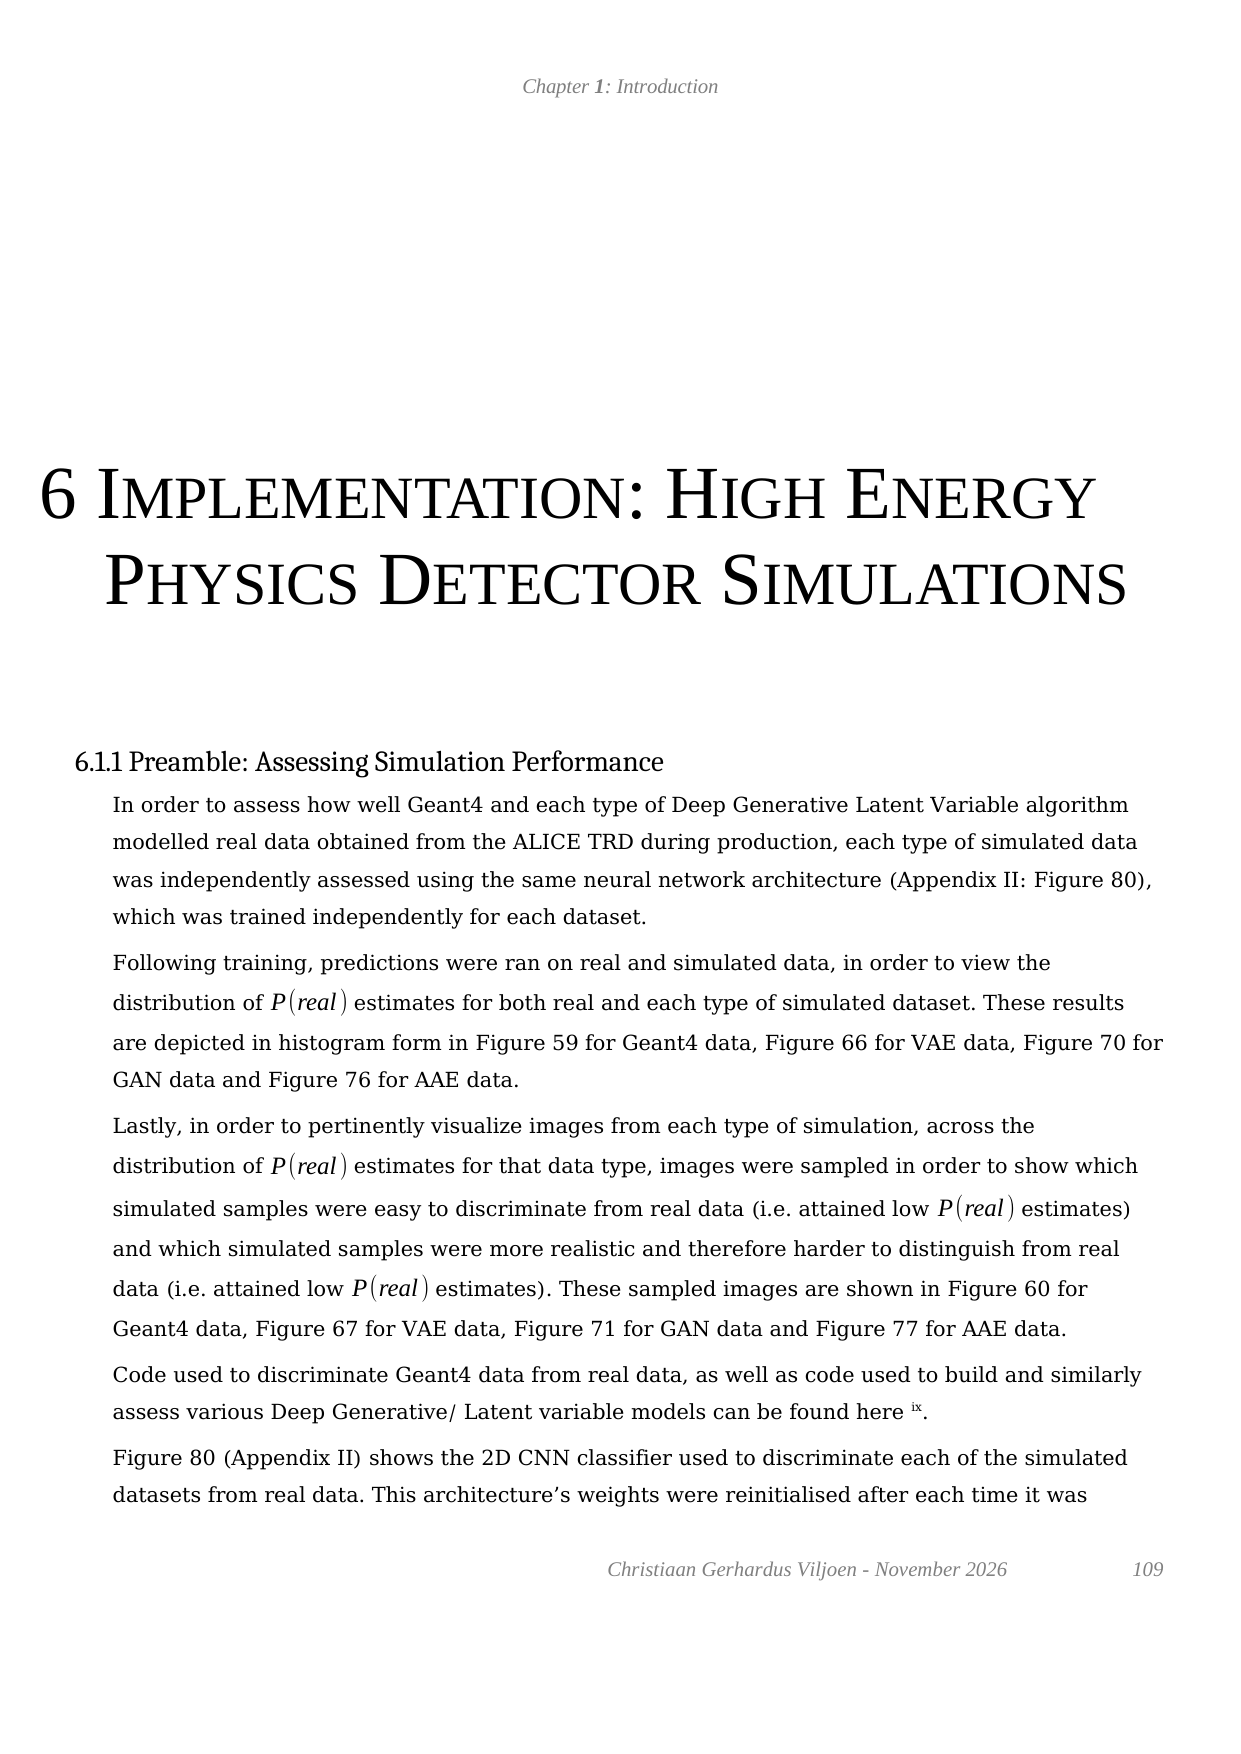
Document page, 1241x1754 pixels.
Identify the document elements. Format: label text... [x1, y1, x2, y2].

subtitle Preamble: Assessing Simulation Performance [75, 745, 1165, 779]
text Code used to discriminate Geant4 data from real data, as well as code used to build and similarly assess various Deep Generative/ Latent variable models can be found here . [112, 1361, 1165, 1424]
subtitle Implementation: High Energy Physics Detector Simulations [39, 448, 1165, 620]
text Lastly, in order to pertinently visualize images from each type of simulation, across the distribution of estimates for that data type, images were sampled in order to show which simulated samples were easy to discriminate from real data (i.e. attained low estimates) and which simulated samples were more realistic and therefore harder to distinguish from real data (i.e. attained low estimates). These sampled images are shown in Figure 60 for Geant4 data, Figure 67 for VAE data, Figure 71 for GAN data and Figure 77 for AAE data. [112, 1113, 1165, 1341]
text In order to assess how well Geant4 and each type of Deep Generative Latent Variable algorithm modelled real data obtained from the ALICE TRD during production, each type of simulated data was independently assessed using the same neural network architecture (Appendix II: Figure 80), which was trained independently for each dataset. [112, 791, 1165, 929]
text Following training, predictions were ran on real and simulated data, in order to view the distribution of estimates for both real and each type of simulated dataset. These results are depicted in histogram form in Figure 59 for Geant4 data, Figure 66 for VAE data, Figure 70 for GAN data and Figure 76 for AAE data. [112, 950, 1165, 1092]
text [112, 1445, 1165, 1507]
